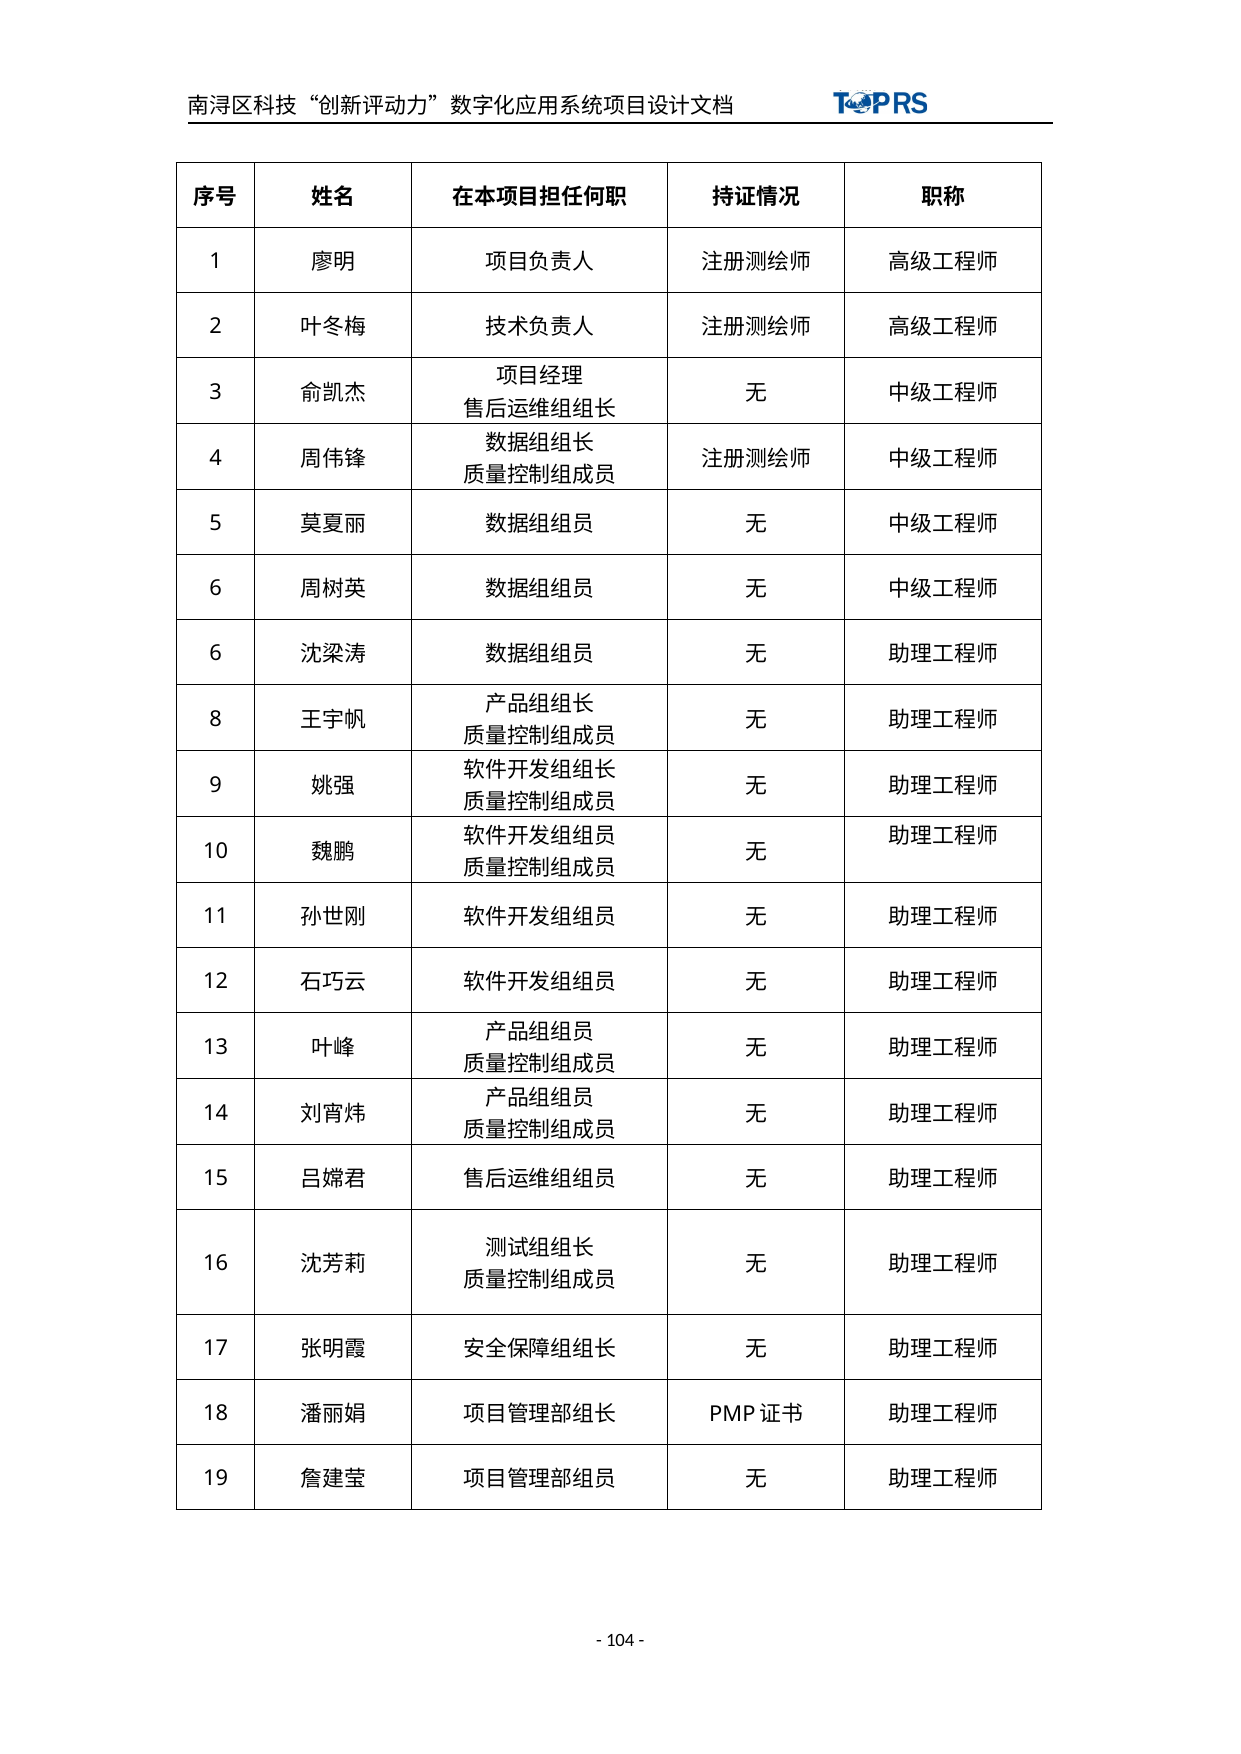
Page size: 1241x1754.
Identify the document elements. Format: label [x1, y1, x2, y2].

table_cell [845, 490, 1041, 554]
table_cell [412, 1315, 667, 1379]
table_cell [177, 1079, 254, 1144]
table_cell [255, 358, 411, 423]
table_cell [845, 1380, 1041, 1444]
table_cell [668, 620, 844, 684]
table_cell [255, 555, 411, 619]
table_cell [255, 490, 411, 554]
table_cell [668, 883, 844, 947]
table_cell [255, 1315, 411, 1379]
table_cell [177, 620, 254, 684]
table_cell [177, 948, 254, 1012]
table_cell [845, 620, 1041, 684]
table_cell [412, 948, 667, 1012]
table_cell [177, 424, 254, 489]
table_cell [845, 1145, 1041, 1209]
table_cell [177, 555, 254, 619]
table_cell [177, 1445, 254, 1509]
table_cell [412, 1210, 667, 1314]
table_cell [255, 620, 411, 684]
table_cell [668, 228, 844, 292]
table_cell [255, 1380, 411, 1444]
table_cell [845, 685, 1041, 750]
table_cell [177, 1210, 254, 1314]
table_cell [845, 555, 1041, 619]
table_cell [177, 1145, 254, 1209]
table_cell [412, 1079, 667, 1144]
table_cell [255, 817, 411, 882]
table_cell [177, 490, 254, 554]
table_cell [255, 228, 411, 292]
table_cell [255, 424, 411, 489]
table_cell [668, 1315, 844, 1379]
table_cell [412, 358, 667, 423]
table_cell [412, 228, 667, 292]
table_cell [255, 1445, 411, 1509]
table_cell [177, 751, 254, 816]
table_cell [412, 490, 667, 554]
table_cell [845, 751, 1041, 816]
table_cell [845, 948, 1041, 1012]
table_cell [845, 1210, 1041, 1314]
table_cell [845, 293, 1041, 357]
picture [832, 90, 928, 114]
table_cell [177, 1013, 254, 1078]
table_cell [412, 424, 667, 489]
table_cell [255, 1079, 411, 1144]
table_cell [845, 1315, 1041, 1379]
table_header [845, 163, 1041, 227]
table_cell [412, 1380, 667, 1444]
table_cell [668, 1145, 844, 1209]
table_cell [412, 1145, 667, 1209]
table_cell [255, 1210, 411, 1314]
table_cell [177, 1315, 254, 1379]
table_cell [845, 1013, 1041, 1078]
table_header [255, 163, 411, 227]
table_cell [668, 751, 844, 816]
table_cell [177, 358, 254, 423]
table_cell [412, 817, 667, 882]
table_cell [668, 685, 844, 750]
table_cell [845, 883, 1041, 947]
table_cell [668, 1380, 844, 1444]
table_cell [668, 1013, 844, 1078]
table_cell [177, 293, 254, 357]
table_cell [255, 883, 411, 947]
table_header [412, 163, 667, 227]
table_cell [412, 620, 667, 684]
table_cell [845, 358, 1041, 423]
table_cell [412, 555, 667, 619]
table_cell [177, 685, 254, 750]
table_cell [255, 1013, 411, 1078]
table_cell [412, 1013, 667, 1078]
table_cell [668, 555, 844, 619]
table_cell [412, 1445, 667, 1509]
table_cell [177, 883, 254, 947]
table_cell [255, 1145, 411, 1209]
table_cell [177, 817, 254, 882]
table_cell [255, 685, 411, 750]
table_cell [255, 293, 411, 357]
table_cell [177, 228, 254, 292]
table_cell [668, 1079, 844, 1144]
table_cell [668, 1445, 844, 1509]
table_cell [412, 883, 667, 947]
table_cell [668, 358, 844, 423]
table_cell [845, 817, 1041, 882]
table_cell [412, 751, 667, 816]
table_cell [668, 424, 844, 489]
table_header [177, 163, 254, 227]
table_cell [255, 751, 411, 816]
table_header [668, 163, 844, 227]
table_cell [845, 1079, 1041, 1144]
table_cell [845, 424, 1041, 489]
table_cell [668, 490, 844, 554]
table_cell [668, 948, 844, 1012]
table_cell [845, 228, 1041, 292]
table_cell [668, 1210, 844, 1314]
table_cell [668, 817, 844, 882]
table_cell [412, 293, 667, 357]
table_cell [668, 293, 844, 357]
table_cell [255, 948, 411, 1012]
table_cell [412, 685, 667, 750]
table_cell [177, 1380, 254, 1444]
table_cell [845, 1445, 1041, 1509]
